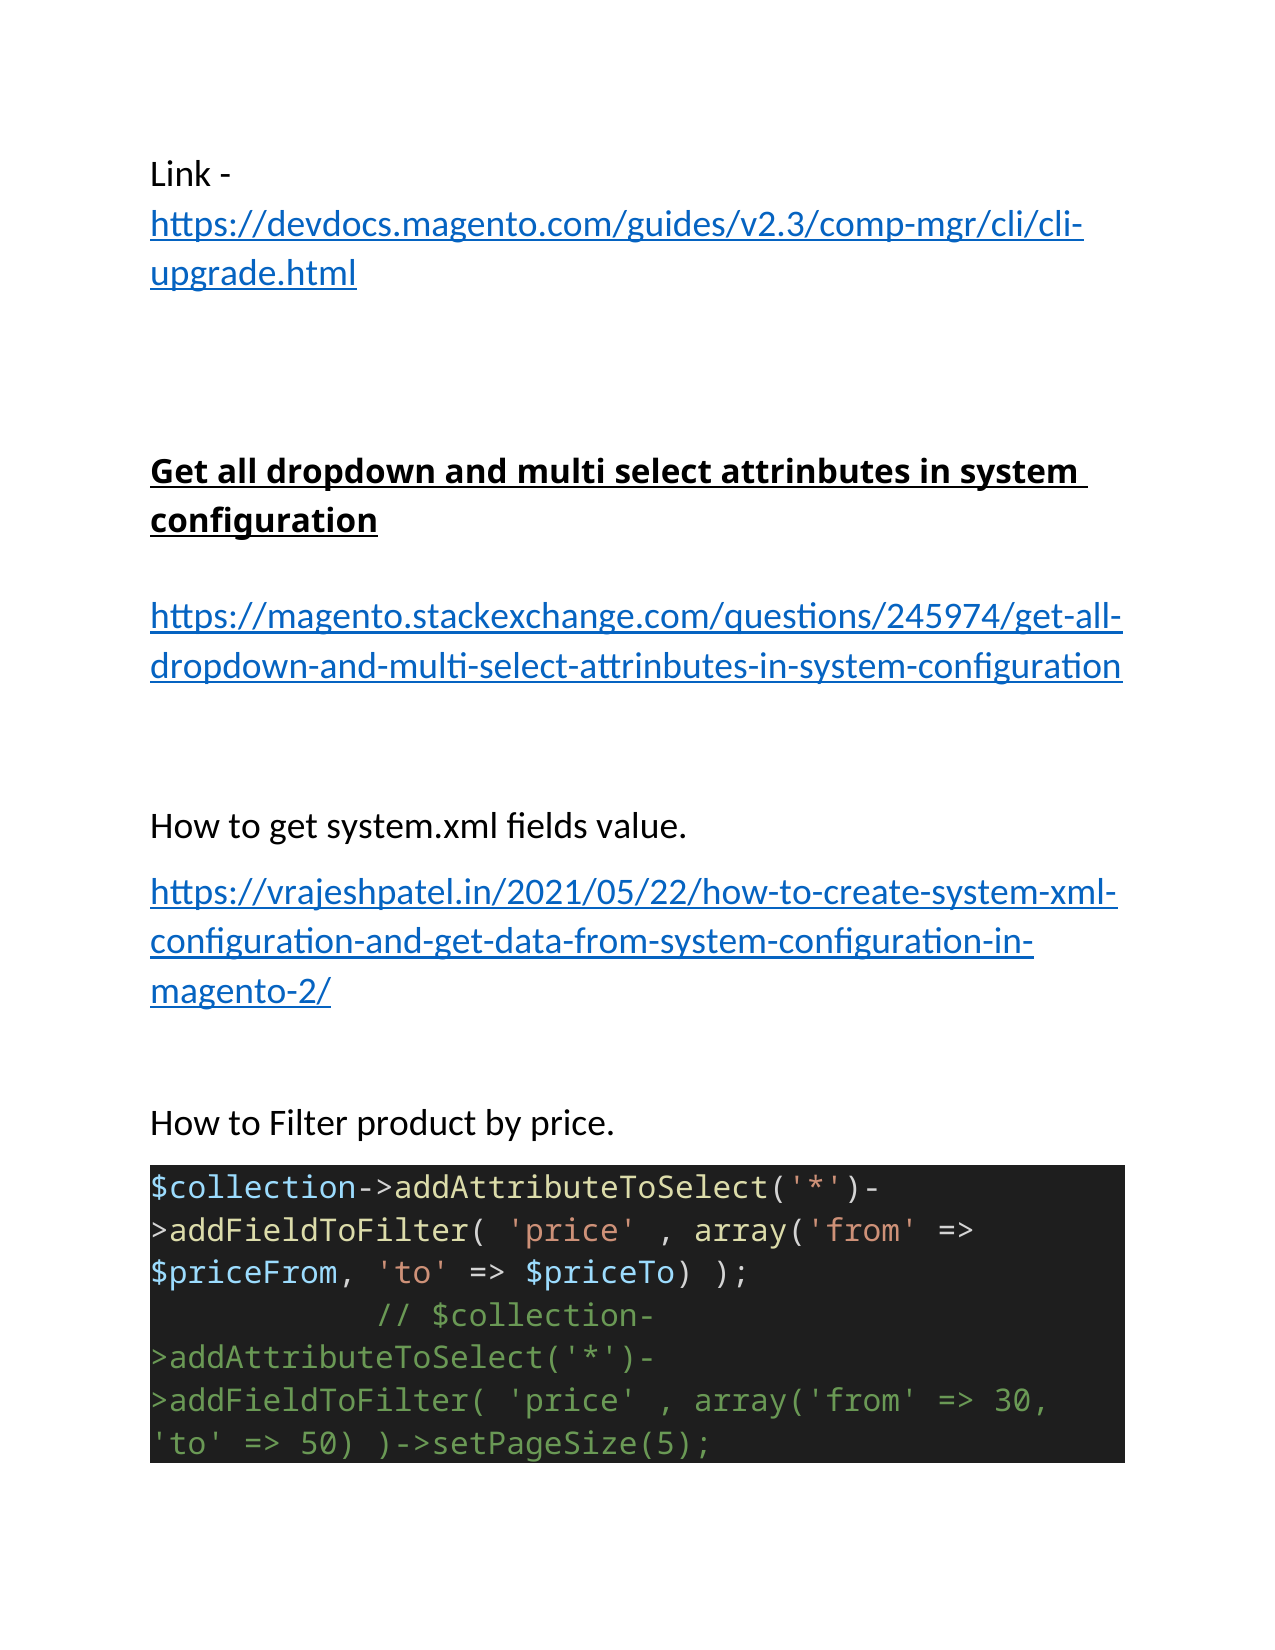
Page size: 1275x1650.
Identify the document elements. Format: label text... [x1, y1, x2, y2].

text Link - https://devdocs.magento.com/guides/v2.3/comp-mgr/cli/cli-upgrade.html [150, 150, 1125, 295]
text How to get system.xml fields value. [150, 802, 1125, 847]
text https://magento.stackexchange.com/questions/245974/get-all-dropdown-and-multi-select-attrinbutes-in-system-configuration [150, 592, 1125, 687]
text https://vrajeshpatel.in/2021/05/22/how-to-create-system-xml-configuration-and-get-data-from-system-configuration-in-magento-2/ [150, 868, 1125, 1012]
text // $collection->addAttributeToSelect('*')->addFieldToFilter( 'price' , array('from' => 30, 'to' => 50) )->setPageSize(5); [150, 1293, 1125, 1463]
subtitle Get all dropdown and multi select attrinbutes in system configuration [150, 447, 1125, 542]
text $collection->addAttributeToSelect('*')->addFieldToFilter( 'price' , array('from' => $priceFrom, 'to' => $priceTo) ); [150, 1165, 1125, 1293]
text How to Filter product by price. [150, 1099, 1125, 1145]
